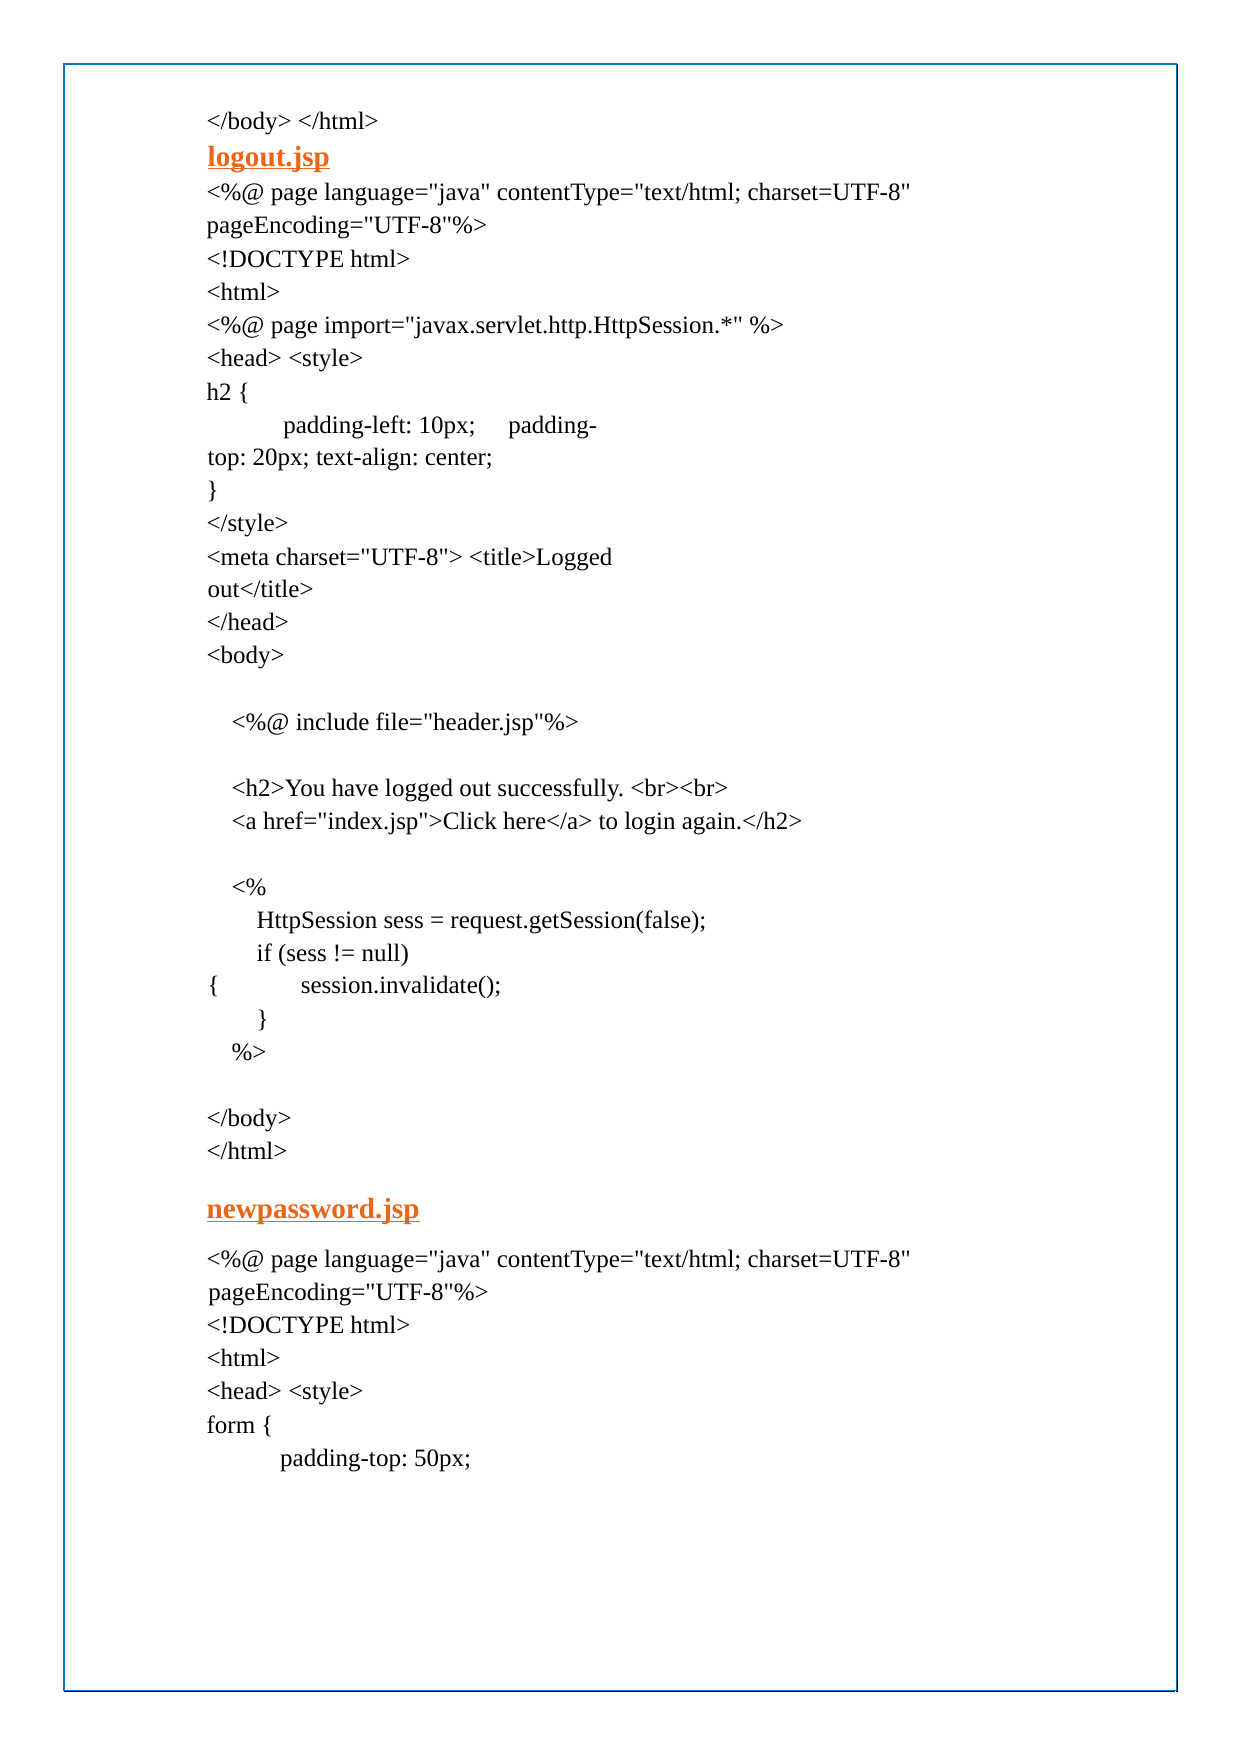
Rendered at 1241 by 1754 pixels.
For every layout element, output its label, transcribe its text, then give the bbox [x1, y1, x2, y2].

text } [206, 475, 1106, 504]
text <%@ include file="header.jsp"%> [206, 707, 1106, 735]
text <!DOCTYPE html> [206, 1310, 1106, 1339]
text <head> <style> [206, 1376, 365, 1405]
text <body> [206, 640, 1106, 669]
text <%@ page language="java" contentType="text/html; charset=UTF-8" [206, 177, 1106, 206]
text </head> [206, 607, 1106, 636]
text <a href="index.jsp">Click here</a> to login again.</h2> [206, 806, 1106, 834]
subtitle newpassword.jsp [206, 1192, 1108, 1225]
text <meta charset="UTF-8"> <title>Logged out</title> [206, 542, 614, 603]
text </style> [206, 508, 1106, 537]
text </body> [206, 1103, 1106, 1132]
text %> [206, 1037, 1106, 1066]
text <%@ page language="java" contentType="text/html; charset=UTF-8" pageEncoding="UTF-8"%> [206, 1244, 1106, 1306]
text </body> </html> logout.jsp [206, 106, 381, 172]
text padding-left: 10px; padding-top: 20px; text-align: center; [206, 410, 609, 471]
text pageEncoding="UTF-8"%> [206, 211, 1106, 239]
text <head> <style> [206, 343, 365, 372]
text <%@ page import="javax.servlet.http.HttpSession.*" %> [206, 310, 1106, 339]
text <!DOCTYPE html> [206, 244, 1106, 272]
text } [206, 1004, 1106, 1032]
text </html> [206, 1136, 1106, 1165]
text <html> [206, 1343, 1106, 1372]
text form { [206, 1410, 1106, 1438]
text if (sess != null) { session.invalidate(); [206, 938, 635, 999]
text HttpSession sess = request.getSession(false); [206, 905, 1106, 934]
text <html> [206, 277, 1106, 306]
text <% [206, 872, 1106, 901]
text padding-top: 50px; [133, 1443, 1108, 1472]
text <h2>You have logged out successfully. <br><br> [206, 773, 1106, 801]
text h2 { [206, 377, 1106, 405]
